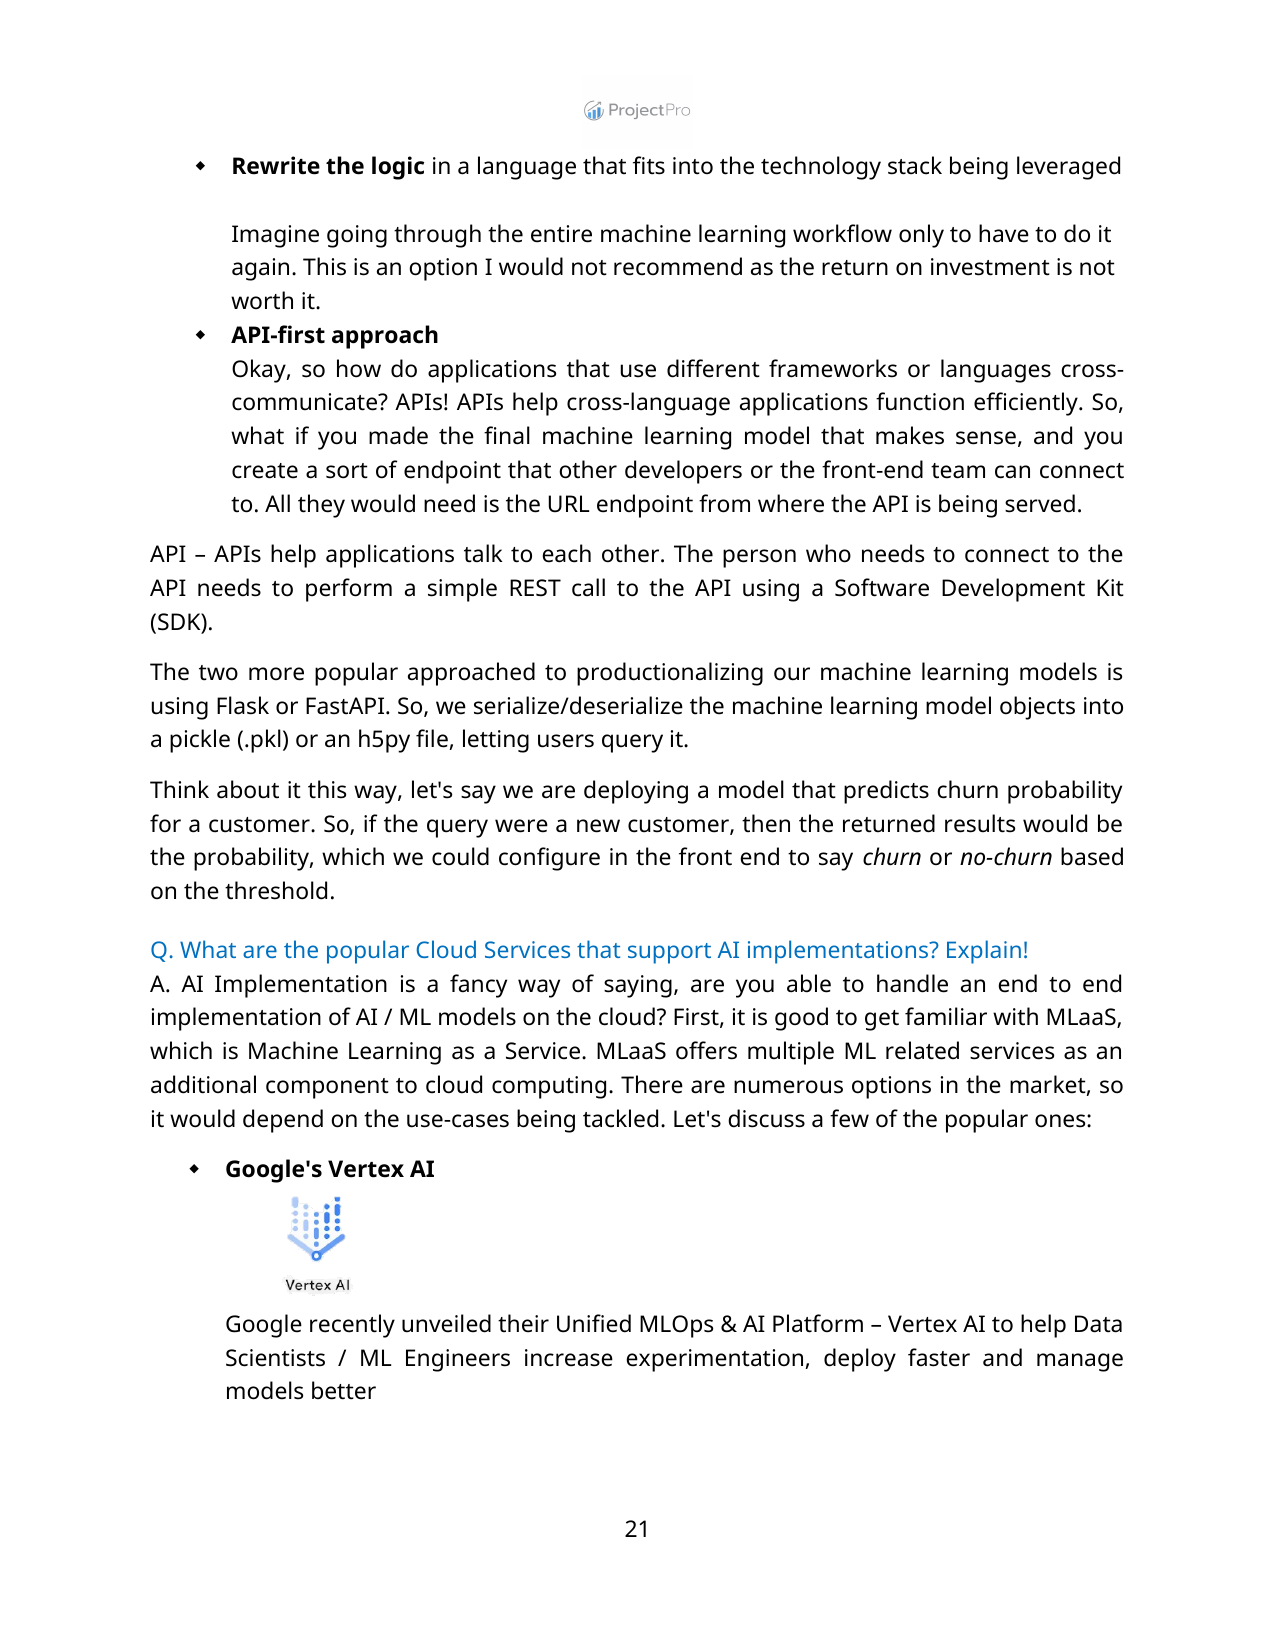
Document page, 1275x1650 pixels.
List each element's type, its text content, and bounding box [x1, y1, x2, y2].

text Think about it this way, let's say we are deploying a model that predicts churn probability for a customer. So, if the query were a new customer, then the returned results would be the probability, which we could configure in the front end to say churn or no-churn based on the threshold. [150, 774, 1125, 906]
text The two more popular approached to productionalizing our machine learning models is using Flask or FastAPI. So, we serialize/deserialize the machine learning model objects into a pickle (.pkl) or an h5py file, letting users query it. [150, 656, 1125, 754]
subtitle Q. What are the popular Cloud Services that support AI implementations? Explain! [150, 934, 1125, 965]
picture [582, 75, 693, 149]
text A. AI Implementation is a fancy way of saying, are you able to handle an end to end implementation of AI / ML models on the cloud? First, it is good to get familiar with MLaaS, which is Machine Learning as a Service. MLaaS offers multiple ML related services as an additional component to cloud computing. There are numerous options in the market, so it would depend on the use-cases being tackled. Let's discuss a few of the popular ones: [150, 967, 1125, 1134]
list Rewrite the logic in a language that fits into the technology stack being leveraged Imagine going through the entire machine learning workflow only to have to do it again. This is an option I would not recommend as the return on investment is not worth it. [193, 150, 1125, 316]
picture [225, 1186, 407, 1299]
text API – APIs help applications talk to each other. The person who needs to connect to the API needs to perform a simple REST call to the API using a Software Development Kit (SDK). [150, 538, 1125, 637]
list Google's Vertex AI Google recently unveiled their Unified MLOps & AI Platform – Vertex AI to help Data Scientists / ML Engineers increase experimentation, deploy faster and manage models better [187, 1153, 1125, 1406]
list API-first approach Okay, so how do applications that use different frameworks or languages cross-communicate? APIs! APIs help cross-language applications function efficiently. So, what if you made the final machine learning model that makes sense, and you create a sort of endpoint that other developers or the front-end team can connect to. All they would need is the URL endpoint from where the API is being served. [193, 319, 1125, 519]
